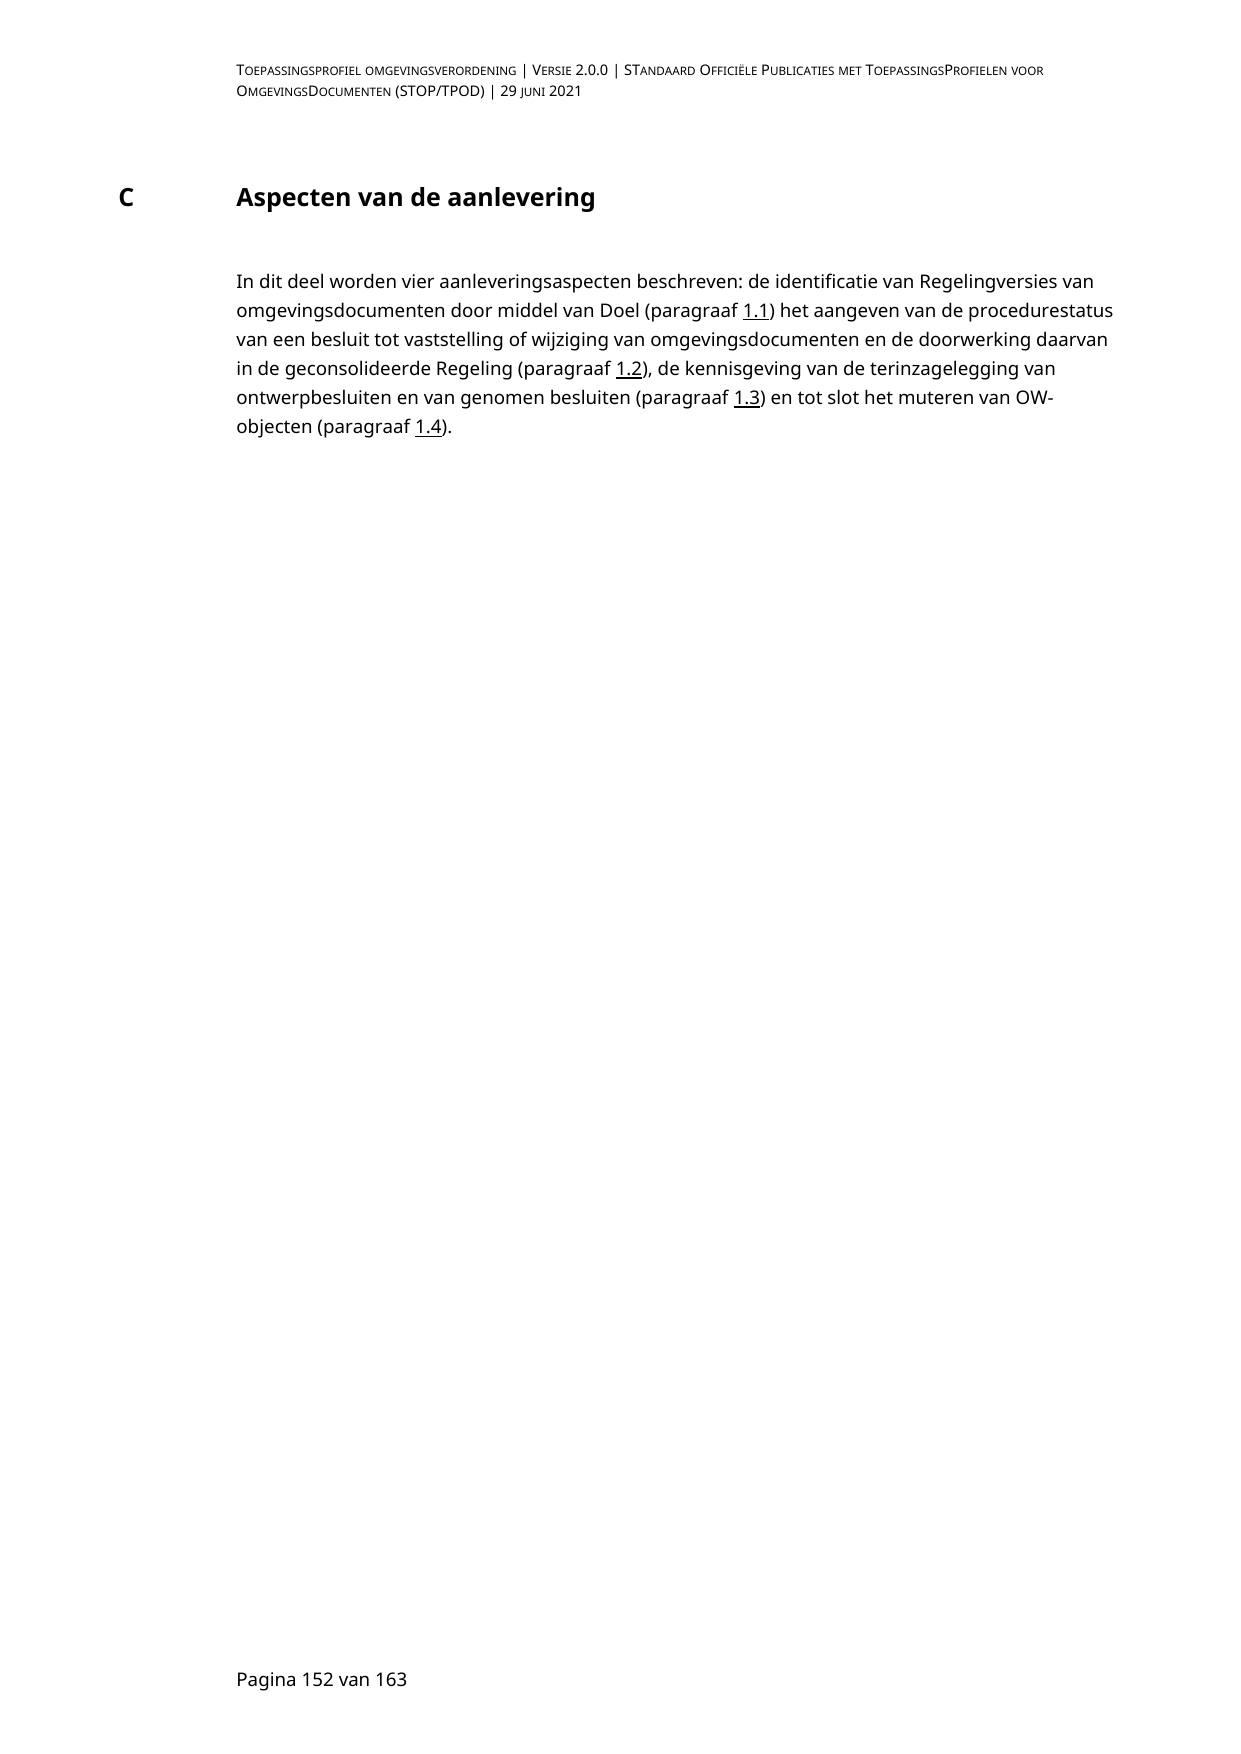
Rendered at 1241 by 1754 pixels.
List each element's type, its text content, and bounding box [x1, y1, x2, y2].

text In dit deel worden vier aanleveringsaspecten beschreven: de identificatie van Regelingversies van omgevingsdocumenten door middel van Doel (paragraaf 9.1) het aangeven van de procedurestatus van een besluit tot vaststelling of wijziging van omgevingsdocumenten en de doorwerking daarvan in de geconsolideerde Regeling (paragraaf 9.2), de kennisgeving van de terinzagelegging van ontwerpbesluiten en van genomen besluiten (paragraaf 9.3) en tot slot het muteren van OW-objecten (paragraaf 9.4). [236, 265, 1122, 440]
subtitle Aspecten van de aanlevering [118, 177, 1122, 214]
